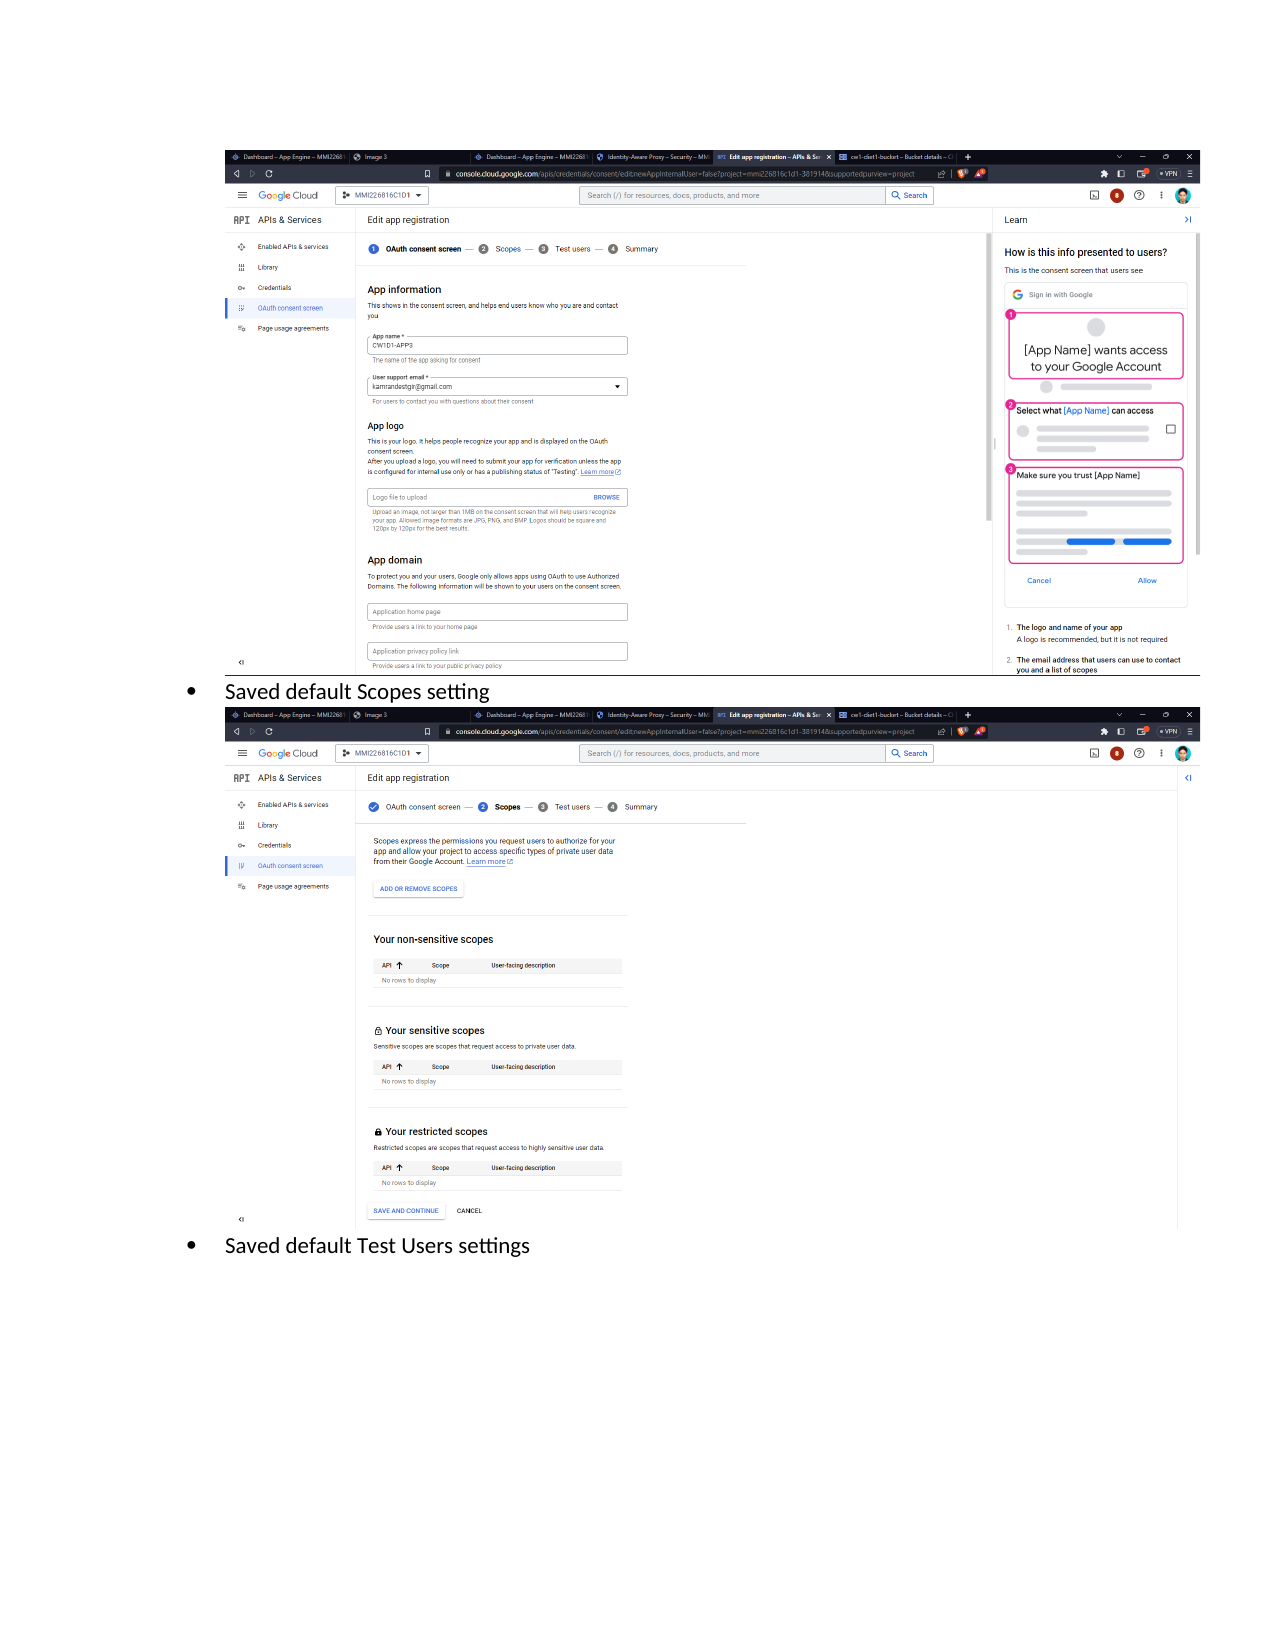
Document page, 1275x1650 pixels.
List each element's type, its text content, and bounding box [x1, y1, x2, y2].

list Saved default Test Users settings [187, 1231, 1125, 1259]
picture [225, 707, 1200, 1229]
list Saved default Scopes setting [187, 677, 1125, 705]
picture [225, 150, 1200, 676]
